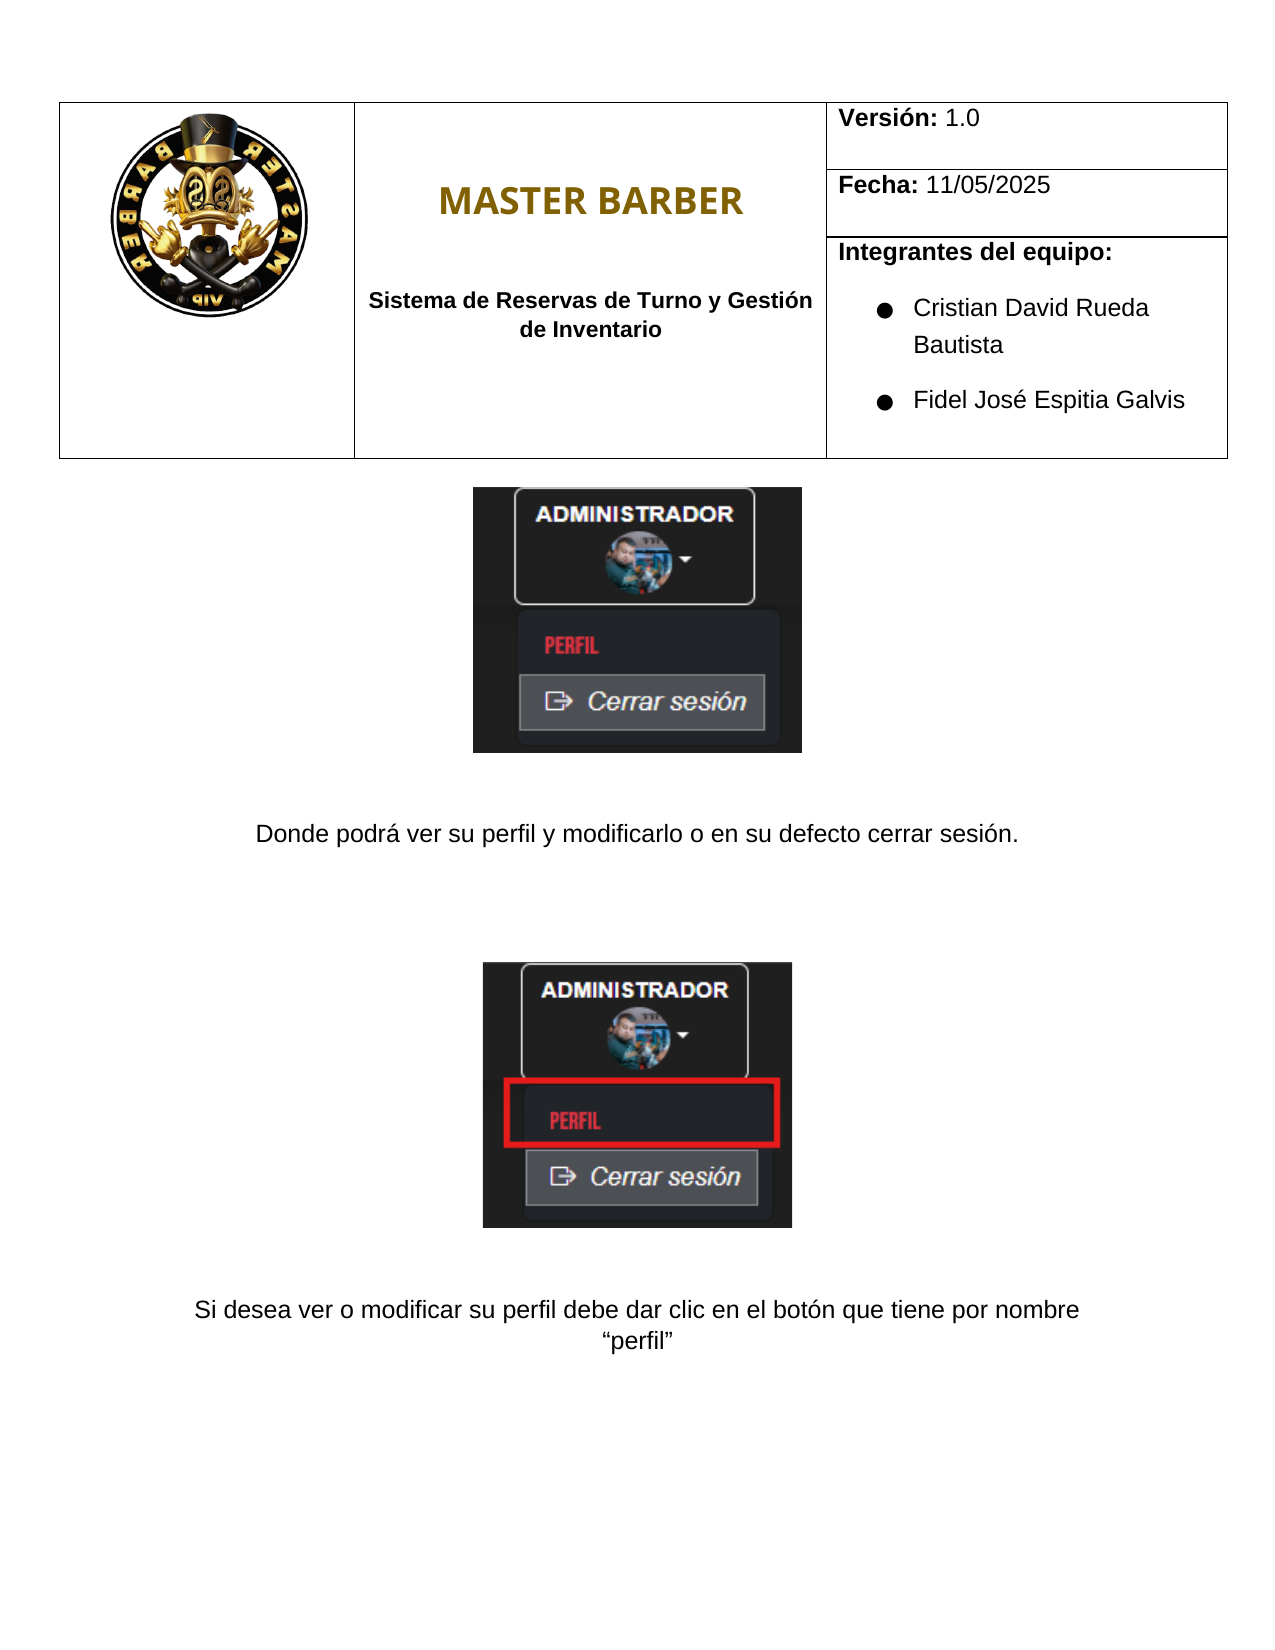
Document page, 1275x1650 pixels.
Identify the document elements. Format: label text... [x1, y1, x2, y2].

picture [100, 102, 313, 321]
text Si desea ver o modificar su perfil debe dar clic en el botón que tiene por nombre “perfil” [177, 1294, 1098, 1354]
picture [482, 962, 793, 1228]
text Donde podrá ver su perfil y modificarlo o en su defecto cerrar sesión. [177, 819, 1098, 848]
picture [473, 487, 802, 753]
